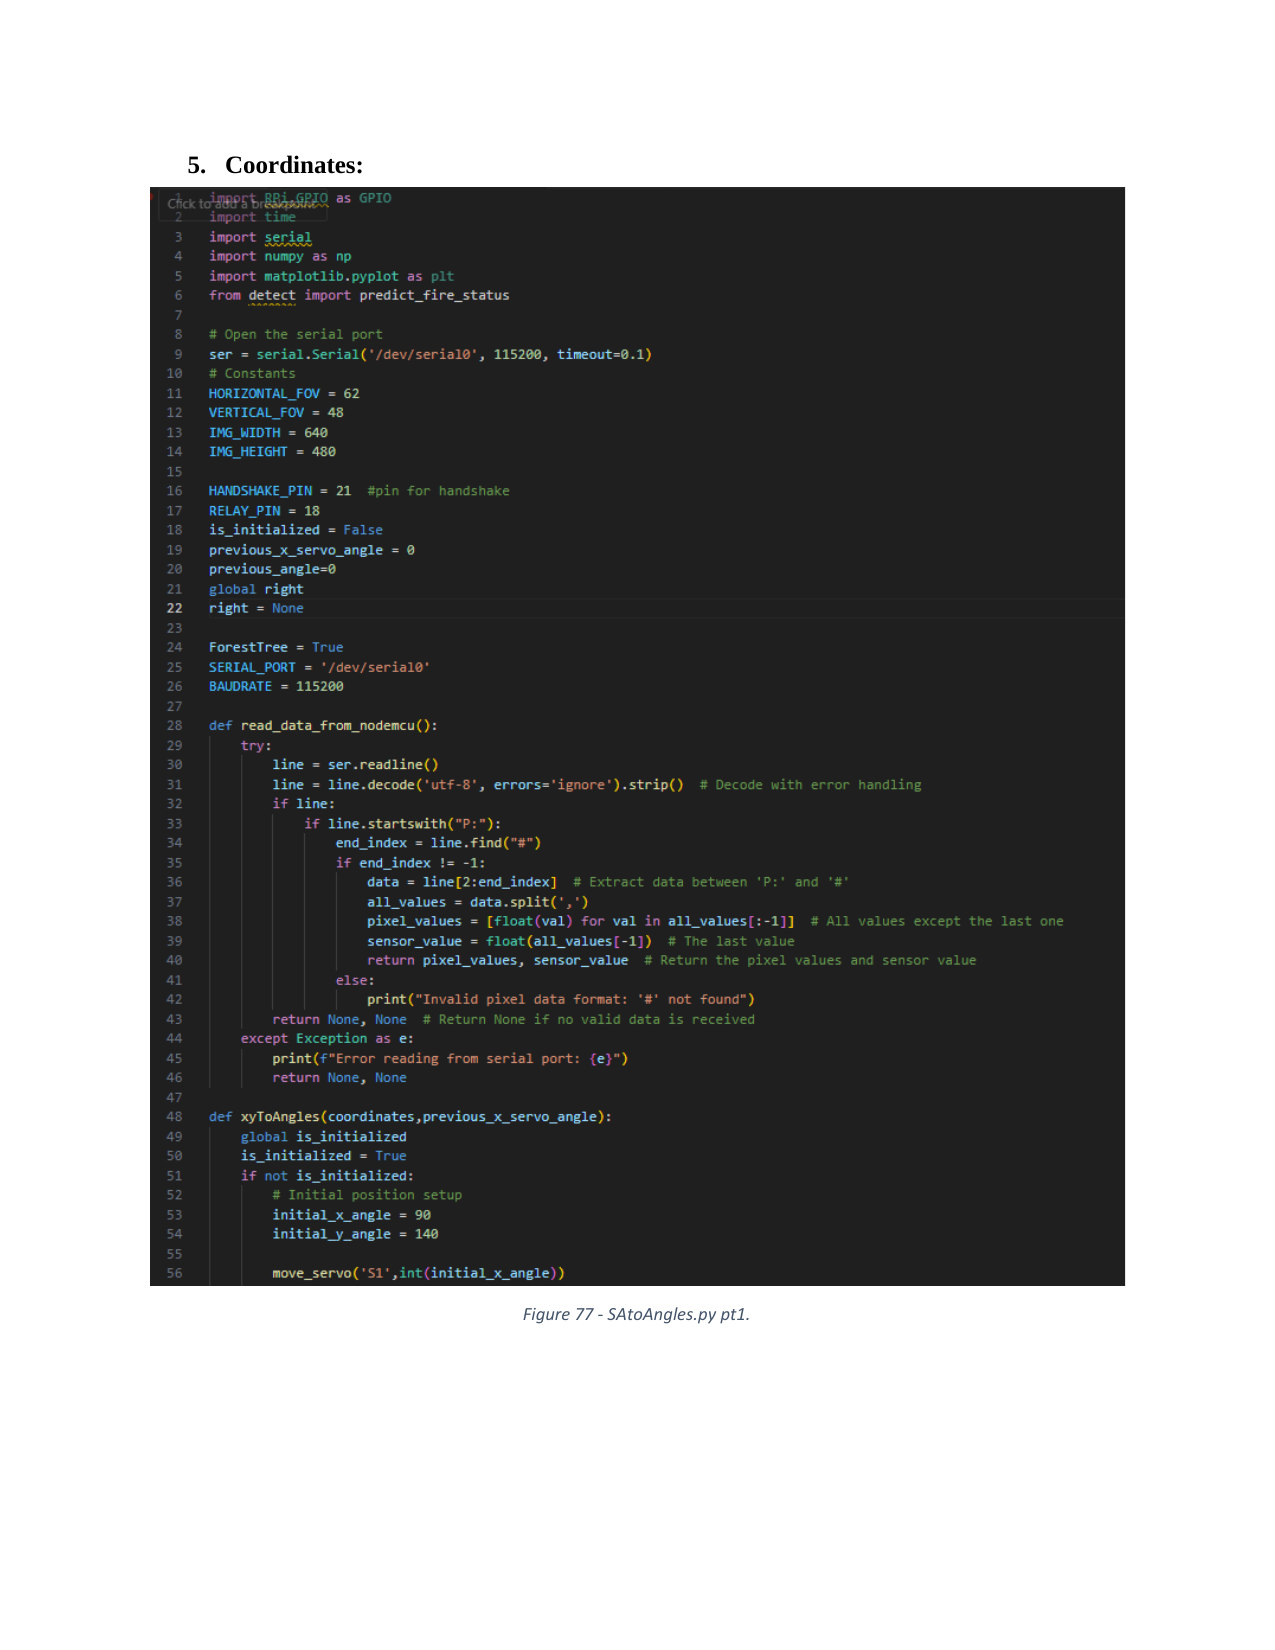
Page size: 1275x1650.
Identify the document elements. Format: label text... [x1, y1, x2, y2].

subtitle Coordinates: [187, 150, 1125, 179]
picture [150, 187, 1125, 1286]
text Figure 77 - SAtoAngles.py pt1. [150, 1302, 1125, 1325]
